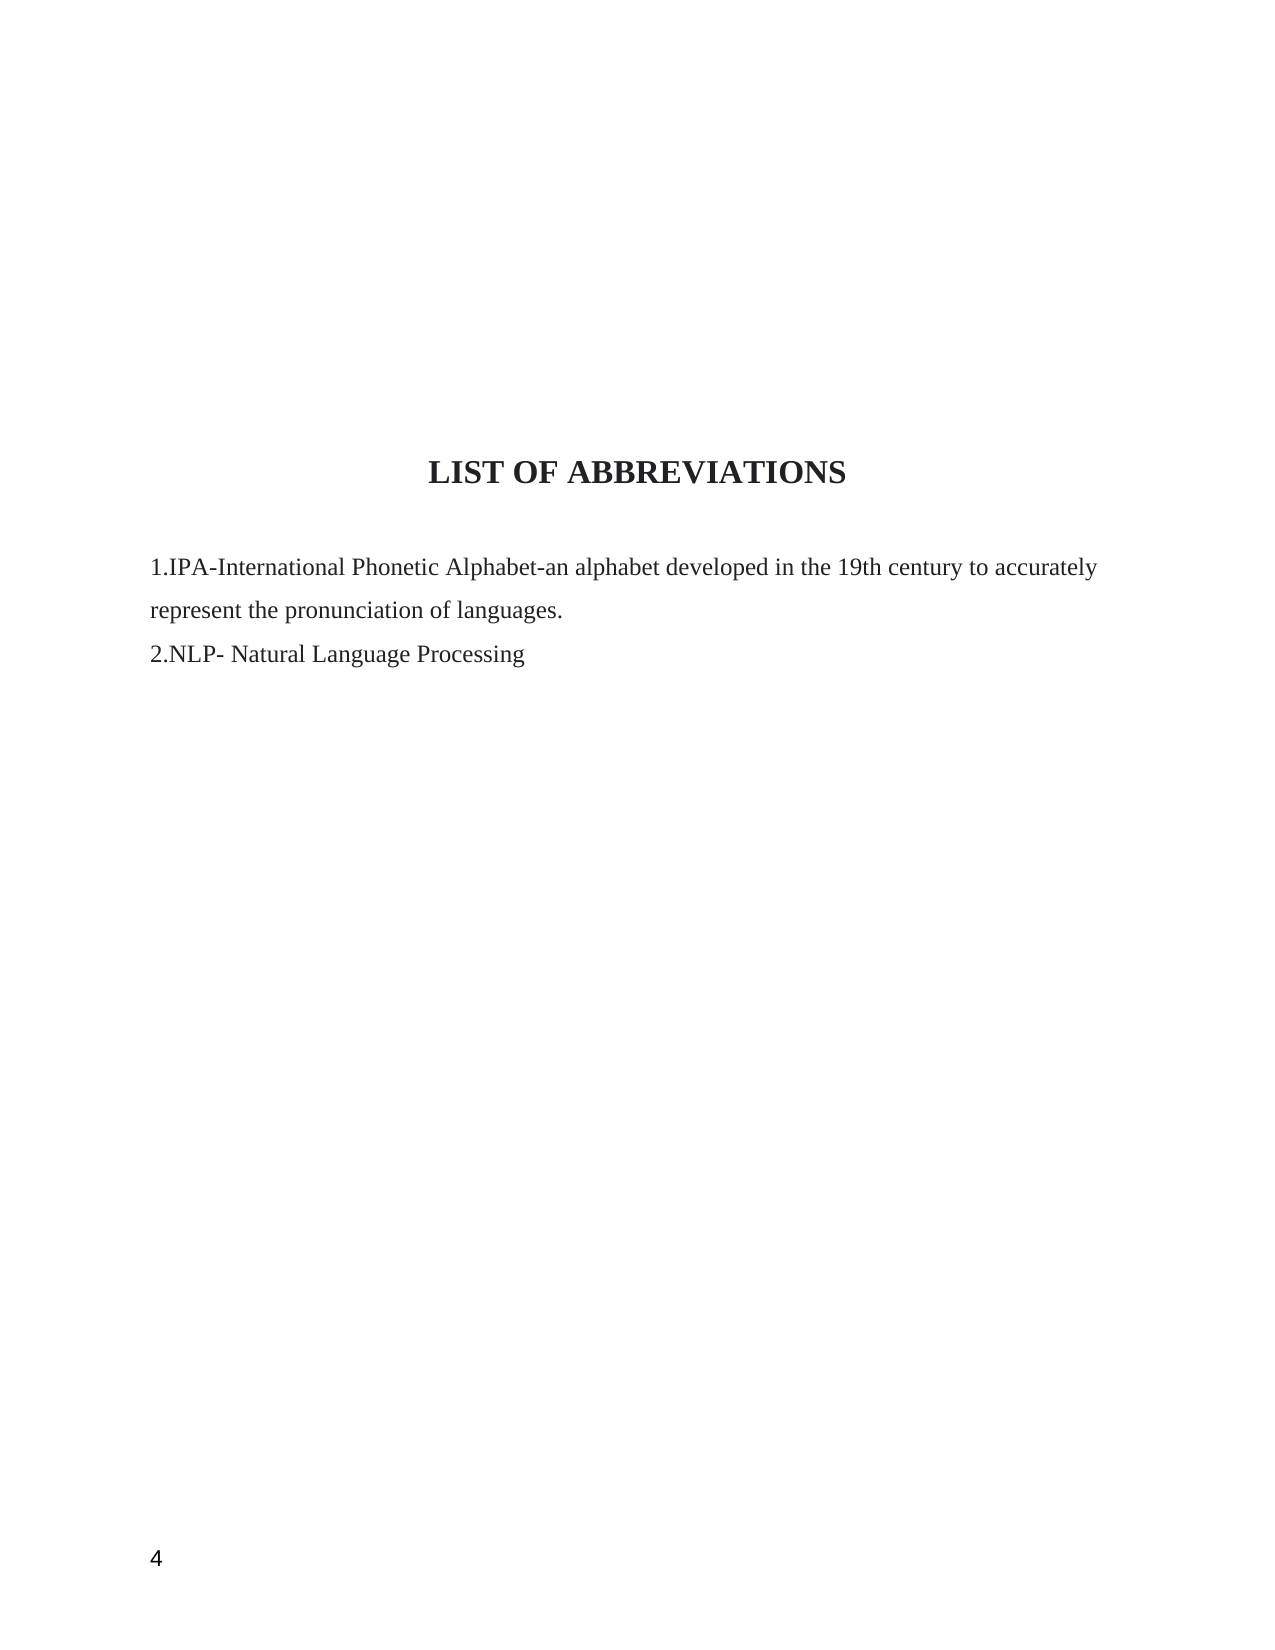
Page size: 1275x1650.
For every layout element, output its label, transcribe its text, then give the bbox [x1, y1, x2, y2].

text 2.NLP- Natural Language Processing [150, 639, 1125, 667]
text 1.IPA-International Phonetic Alphabet-an alphabet developed in the 19th century to accurately represent the pronunciation of languages. [150, 552, 1125, 624]
text LIST OF ABBREVIATIONS [150, 452, 1125, 490]
